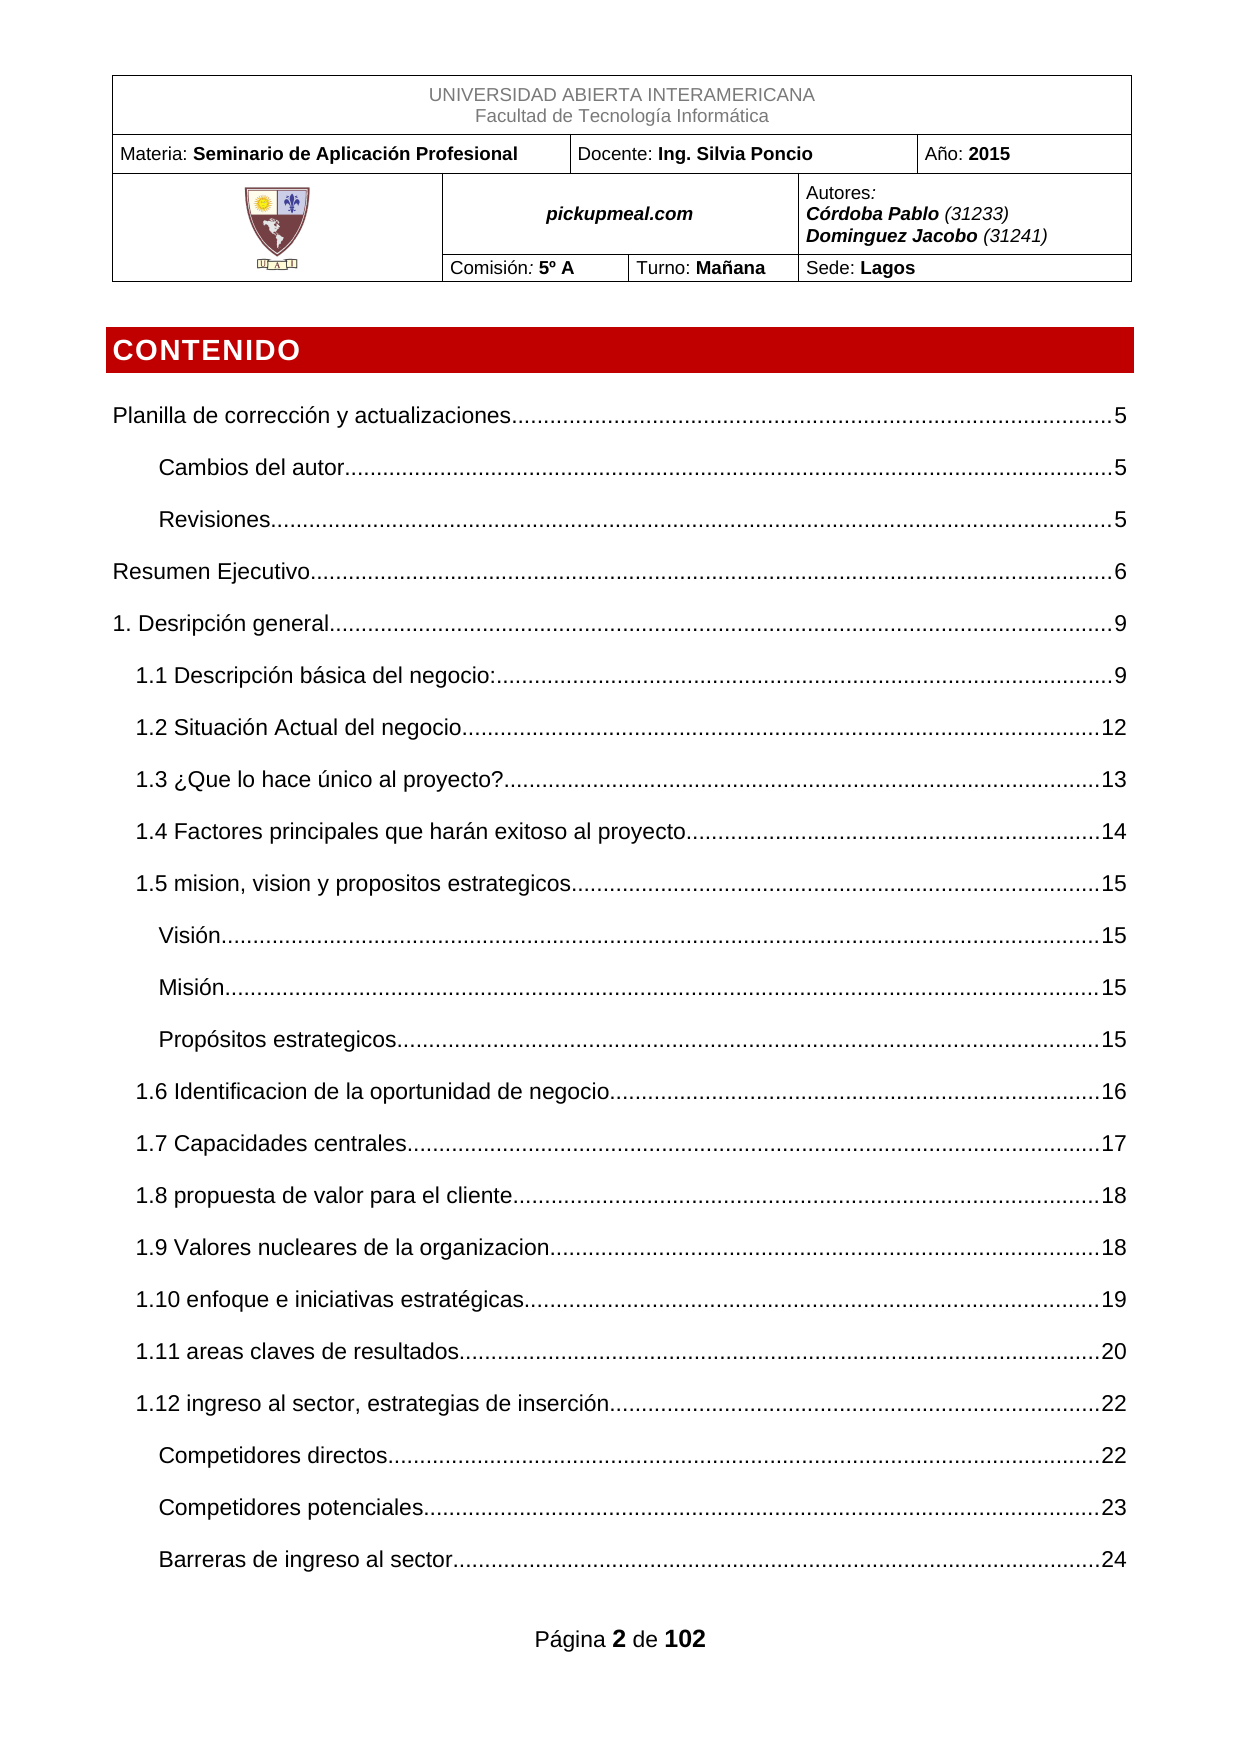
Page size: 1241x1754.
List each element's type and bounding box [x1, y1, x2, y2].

picture [230, 182, 325, 273]
